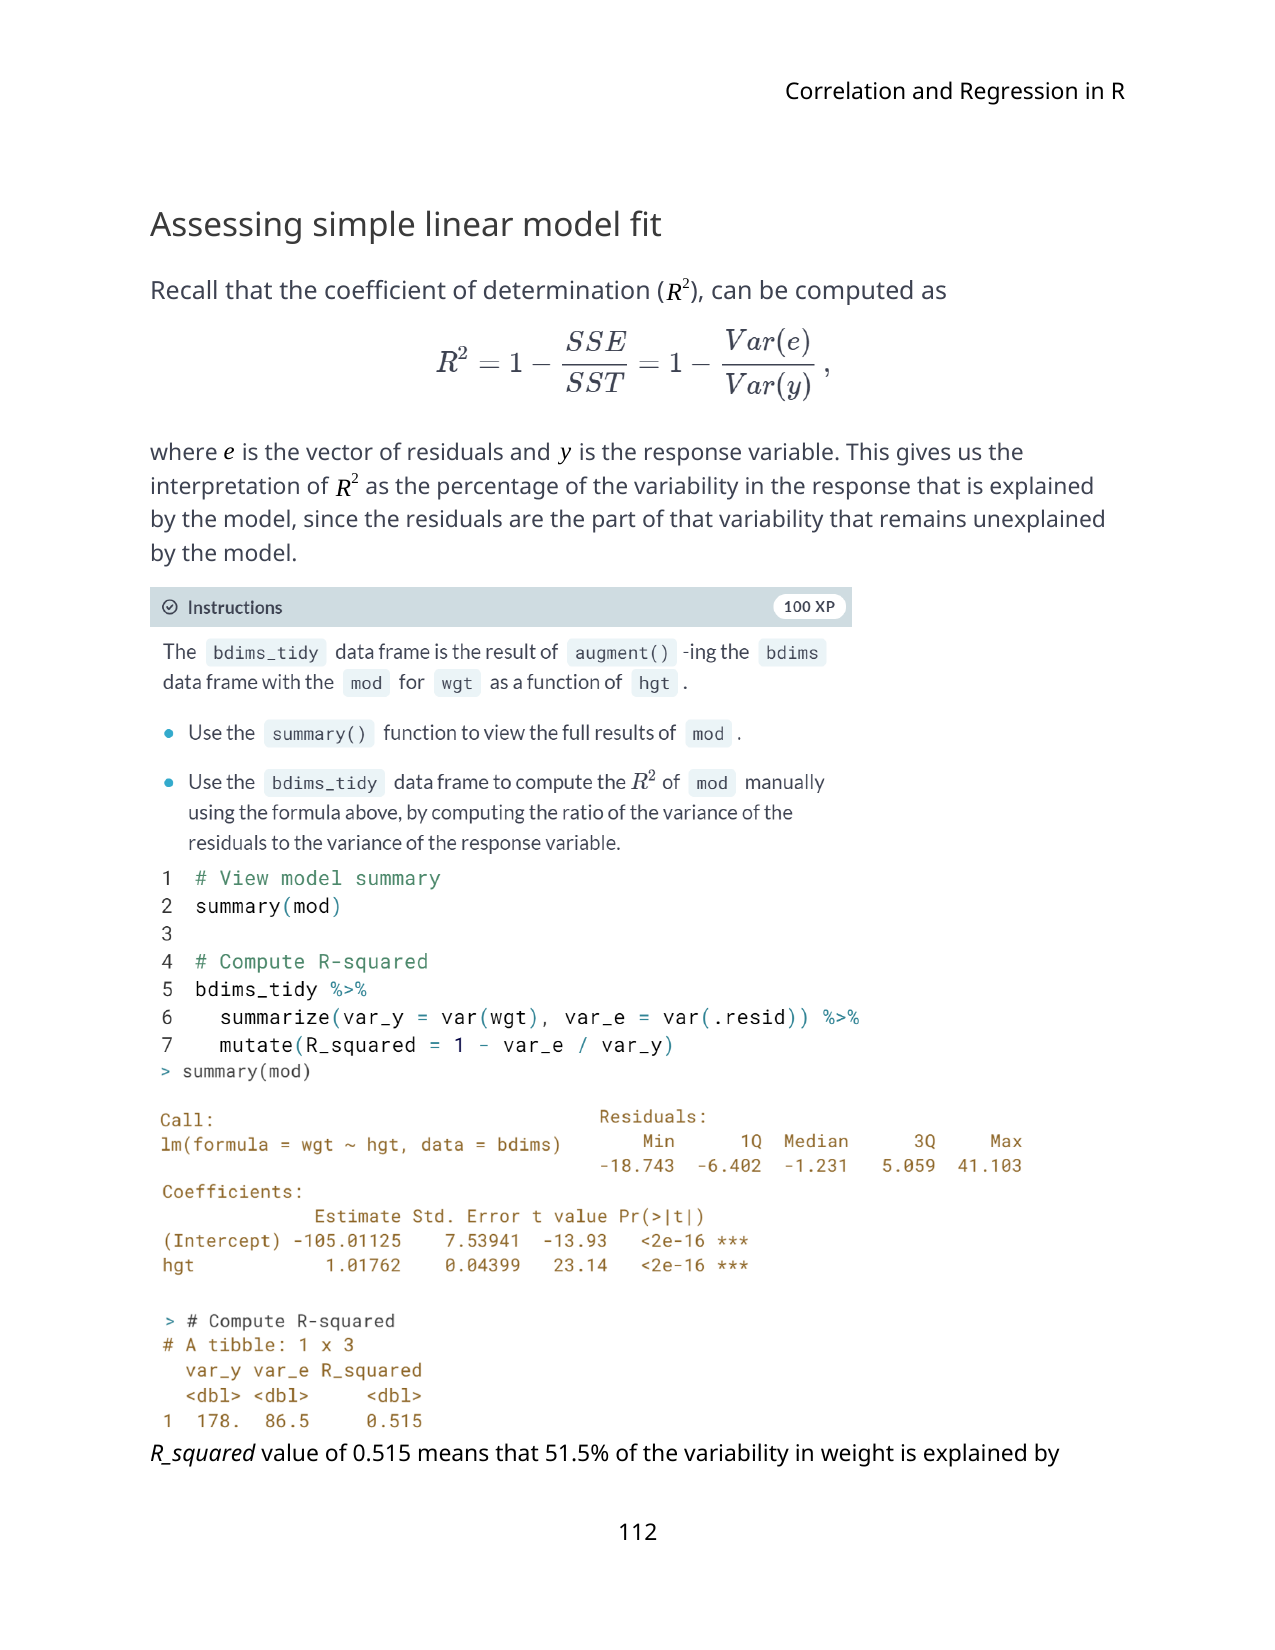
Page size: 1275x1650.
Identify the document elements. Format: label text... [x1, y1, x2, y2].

subtitle Assessing simple linear model fit [150, 200, 1125, 246]
text where is the vector of residuals and is the response variable. This gives us the interpretation of as the percentage of the variability in the response that is explained by the model, since the residuals are the part of that variability that remains unexplained by the model. [150, 436, 1125, 568]
picture [150, 1060, 1027, 1435]
text Recall that the coefficient of determination (), can be computed as [150, 273, 1125, 307]
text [150, 588, 1125, 1468]
picture [150, 862, 879, 1059]
picture [428, 306, 847, 417]
picture [150, 587, 852, 861]
